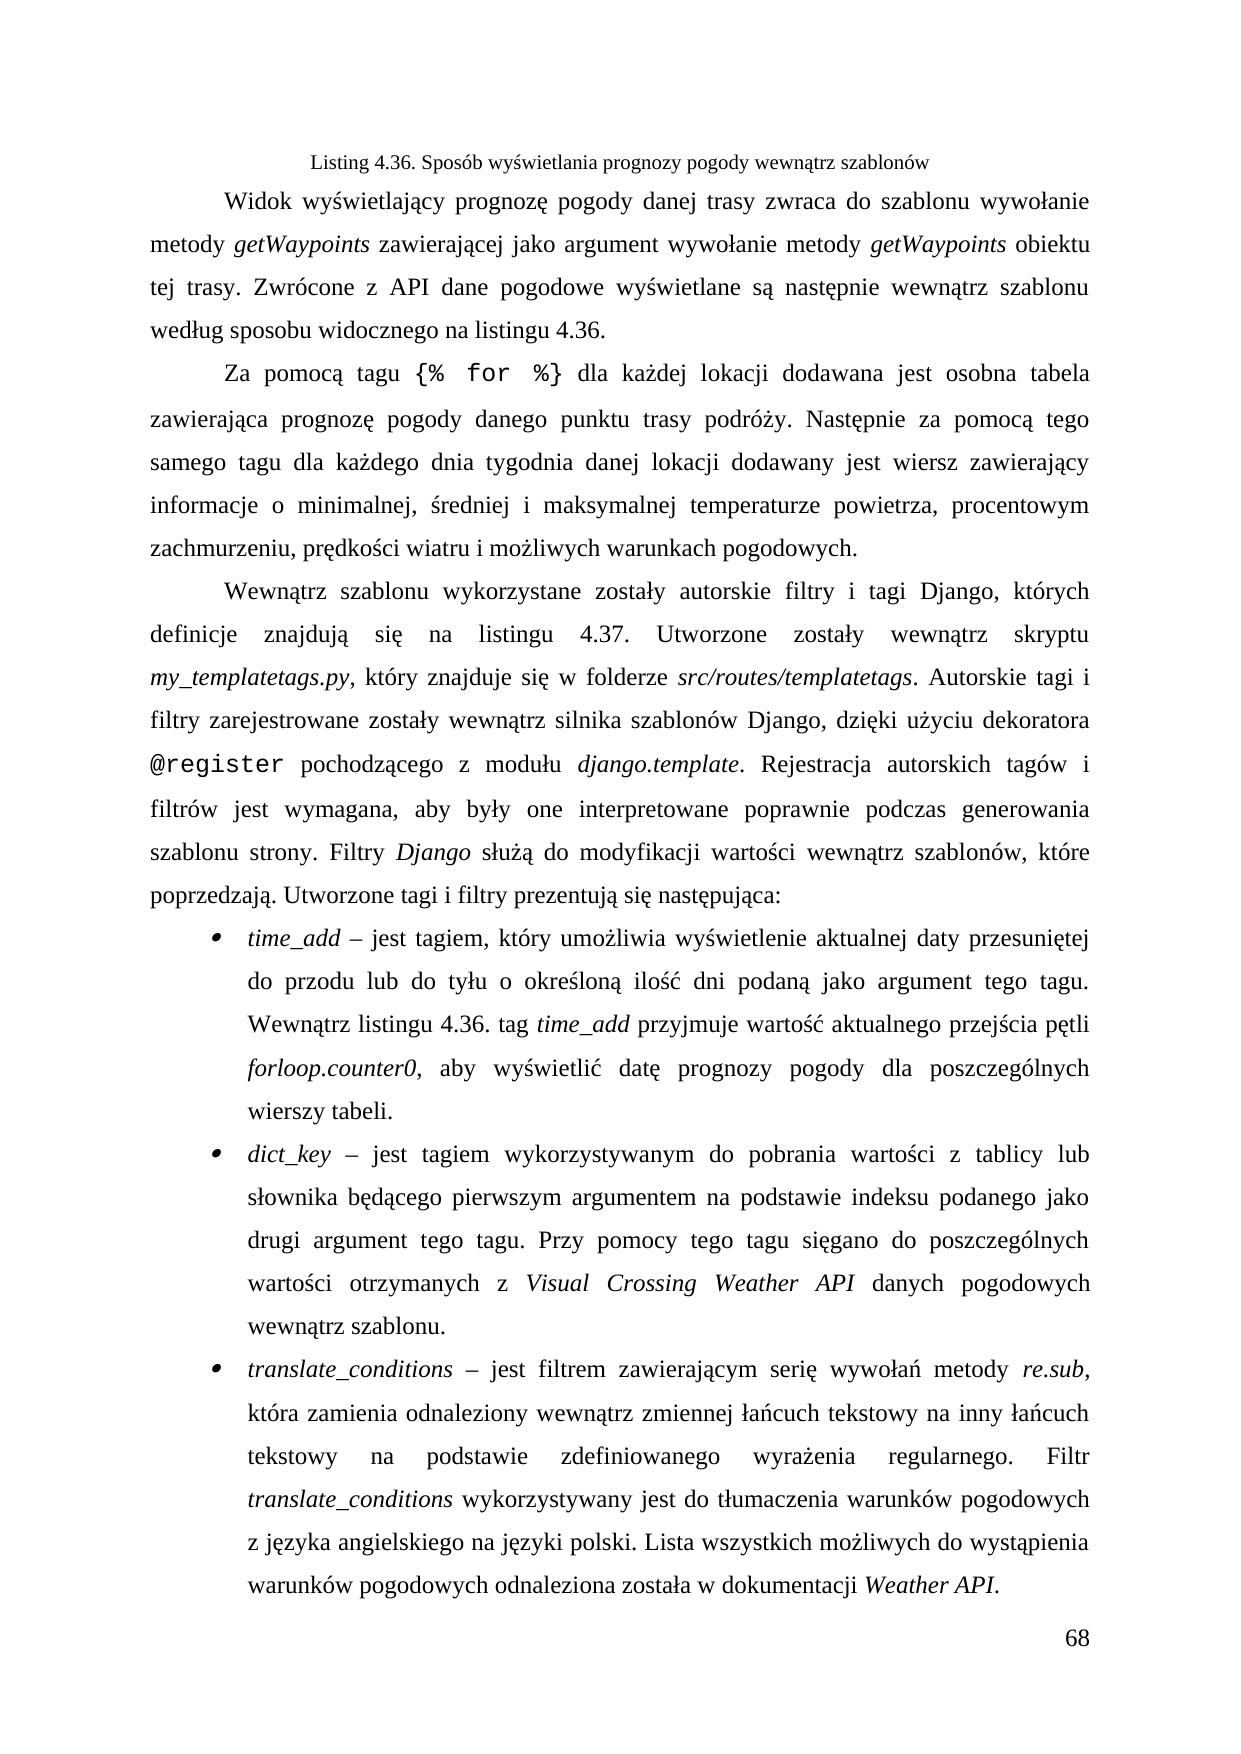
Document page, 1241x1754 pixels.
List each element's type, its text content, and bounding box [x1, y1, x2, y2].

list time_add – jest tagiem, który umożliwia wyświetlenie aktualnej daty przesuniętej do przodu lub do tyłu o określoną ilość dni podaną jako argument tego tagu. Wewnątrz listingu 4.36. tag time_add przyjmuje wartość aktualnego przejścia pętli forloop.counter0, aby wyświetlić datę prognozy pogody dla poszczególnych wierszy tabeli. [210, 923, 1090, 1124]
list dict_key – jest tagiem wykorzystywanym do pobrania wartości z tablicy lub słownika będącego pierwszym argumentem na podstawie indeksu podanego jako drugi argument tego tagu. Przy pomocy tego tagu sięgano do poszczególnych wartości otrzymanych z Visual Crossing Weather API danych pogodowych wewnątrz szablonu. [210, 1139, 1090, 1340]
text Widok wyświetlający prognozę pogody danej trasy zwraca do szablonu wywołanie metody getWaypoints zawierającej jako argument wywołanie metody getWaypoints obiektu tej trasy. Zwrócone z API dane pogodowe wyświetlane są następnie wewnątrz szablonu według sposobu widocznego na listingu 4.36. [150, 186, 1090, 344]
text Wewnątrz szablonu wykorzystane zostały autorskie filtry i tagi Django, których definicje znajdują się na listingu 4.37. Utworzone zostały wewnątrz skryptu my_templatetags.py, który znajduje się w folderze src/routes/templatetags. Autorskie tagi i filtry zarejestrowane zostały wewnątrz silnika szablonów Django, dzięki użyciu dekoratora @register pochodzącego z modułu django.template. Rejestracja autorskich tagów i filtrów jest wymagana, aby były one interpretowane poprawnie podczas generowania szablonu strony. Filtry Django służą do modyfikacji wartości wewnątrz szablonów, które poprzedzają. Utworzone tagi i filtry prezentują się następująca: [150, 576, 1090, 909]
text Za pomocą tagu {% for %} dla każdej lokacji dodawana jest osobna tabela zawierająca prognozę pogody danego punktu trasy podróży. Następnie za pomocą tego samego tagu dla każdego dnia tygodnia danej lokacji dodawany jest wiersz zawierający informacje o minimalnej, średniej i maksymalnej temperaturze powietrza, procentowym zachmurzeniu, prędkości wiatru i możliwych warunkach pogodowych. [150, 358, 1090, 562]
list translate_conditions – jest filtrem zawierającym serię wywołań metody re.sub, która zamienia odnaleziony wewnątrz zmiennej łańcuch tekstowy na inny łańcuch tekstowy na podstawie zdefiniowanego wyrażenia regularnego. Filtr translate_conditions wykorzystywany jest do tłumaczenia warunków pogodowych z języka angielskiego na języki polski. Lista wszystkich możliwych do wystąpienia warunków pogodowych odnaleziona została w dokumentacji Weather API. [210, 1354, 1090, 1599]
list Listing 4.36. Sposób wyświetlania prognozy pogody wewnątrz szablonów [150, 150, 1090, 174]
